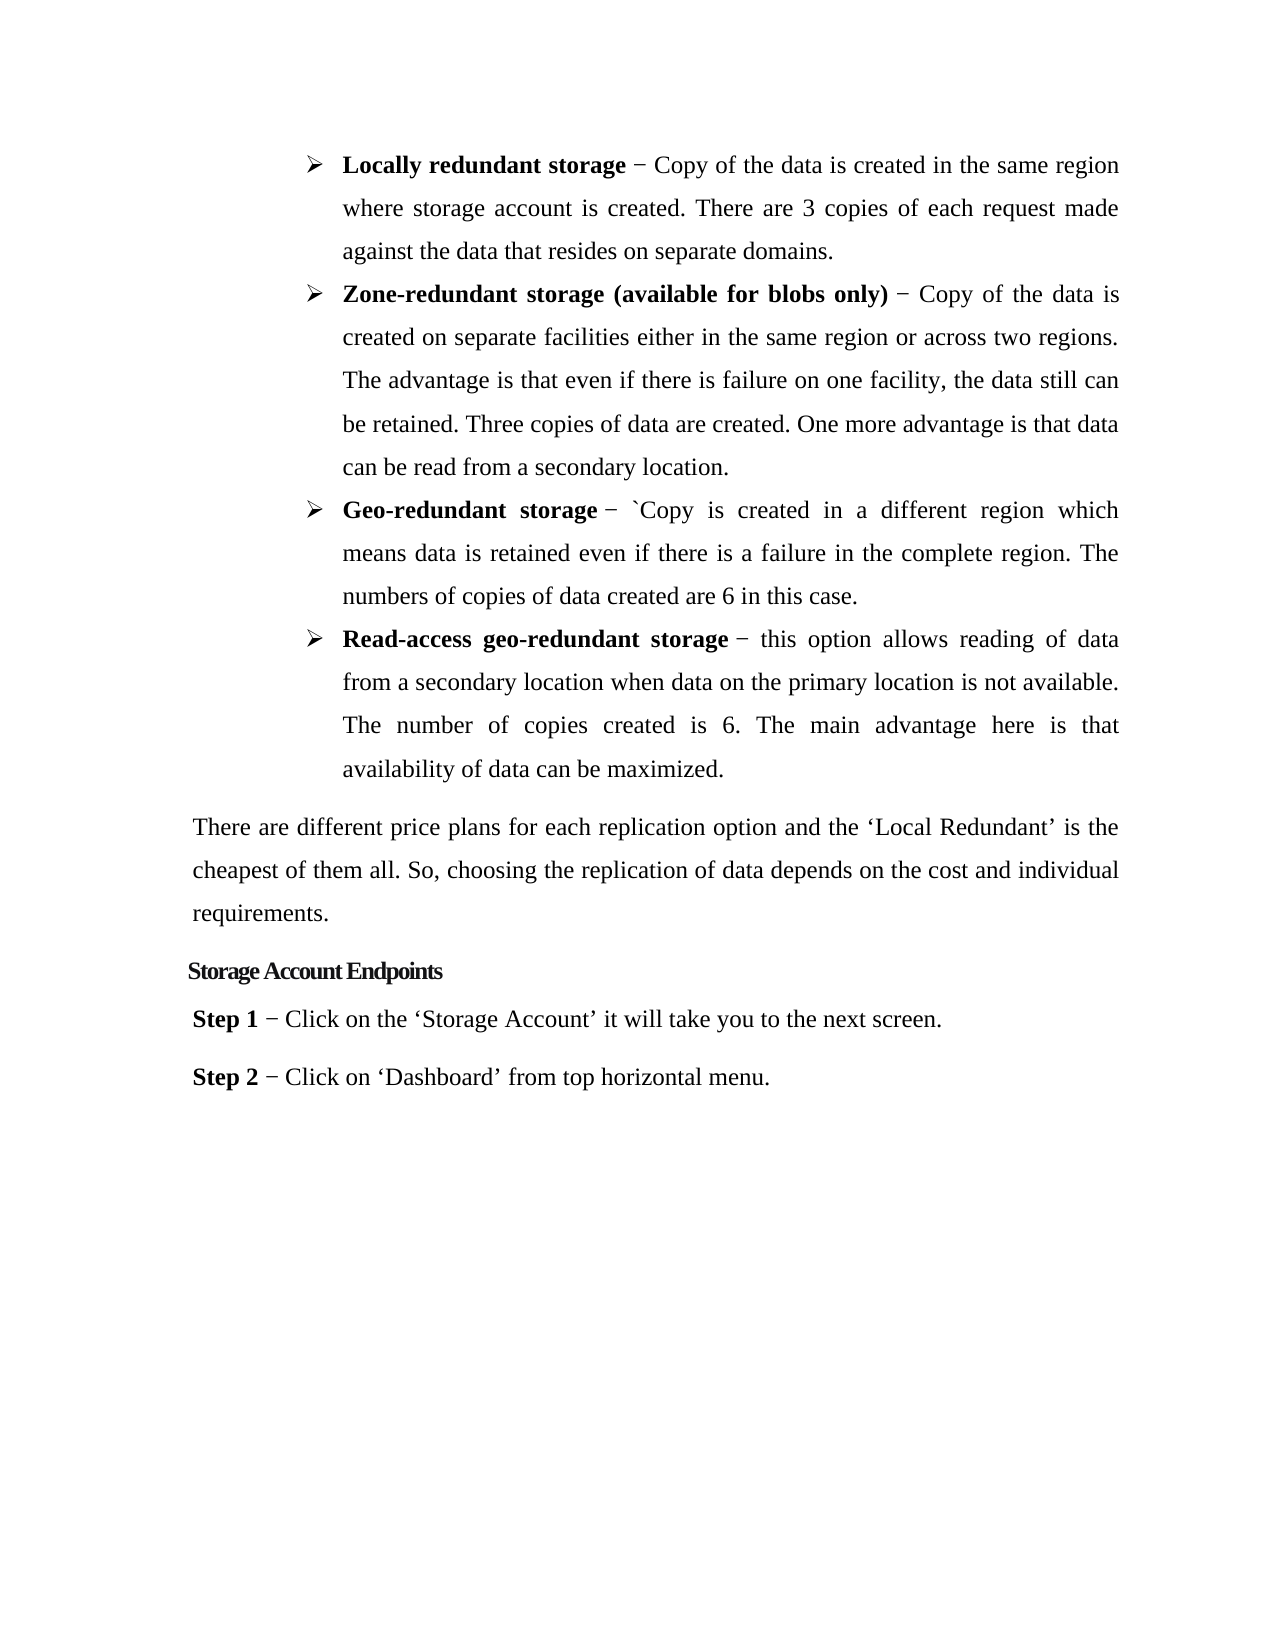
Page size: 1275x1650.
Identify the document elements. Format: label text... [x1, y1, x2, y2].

list Geo-redundant storage − `Copy is created in a different region which means data is retained even if there is a failure in the complete region. The numbers of copies of data created are 6 in this case. [305, 495, 1120, 610]
subtitle Storage Account Endpoints [187, 956, 1120, 985]
text Step 2 − Click on ‘Dashboard’ from top horizontal menu. [192, 1062, 1120, 1091]
list Read-access geo-redundant storage − this option allows reading of data from a secondary location when data on the primary location is not available. The number of copies created is 6. The main advantage here is that availability of data can be maximized. [305, 624, 1120, 782]
list Zone-redundant storage (available for blobs only) − Copy of the data is created on separate facilities either in the same region or across two regions. The advantage is that even if there is failure on one facility, the data still can be retained. Three copies of data are created. One more advantage is that data can be read from a secondary location. [305, 279, 1120, 481]
text Step 1 − Click on the ‘Storage Account’ it will take you to the next screen. [192, 1004, 1120, 1033]
text There are different price plans for each replication option and the ‘Local Redundant’ is the cheapest of them all. So, choosing the replication of data depends on the cost and individual requirements. [192, 812, 1120, 927]
list Locally redundant storage − Copy of the data is created in the same region where storage account is created. There are 3 copies of each request made against the data that resides on separate domains. [305, 150, 1120, 265]
